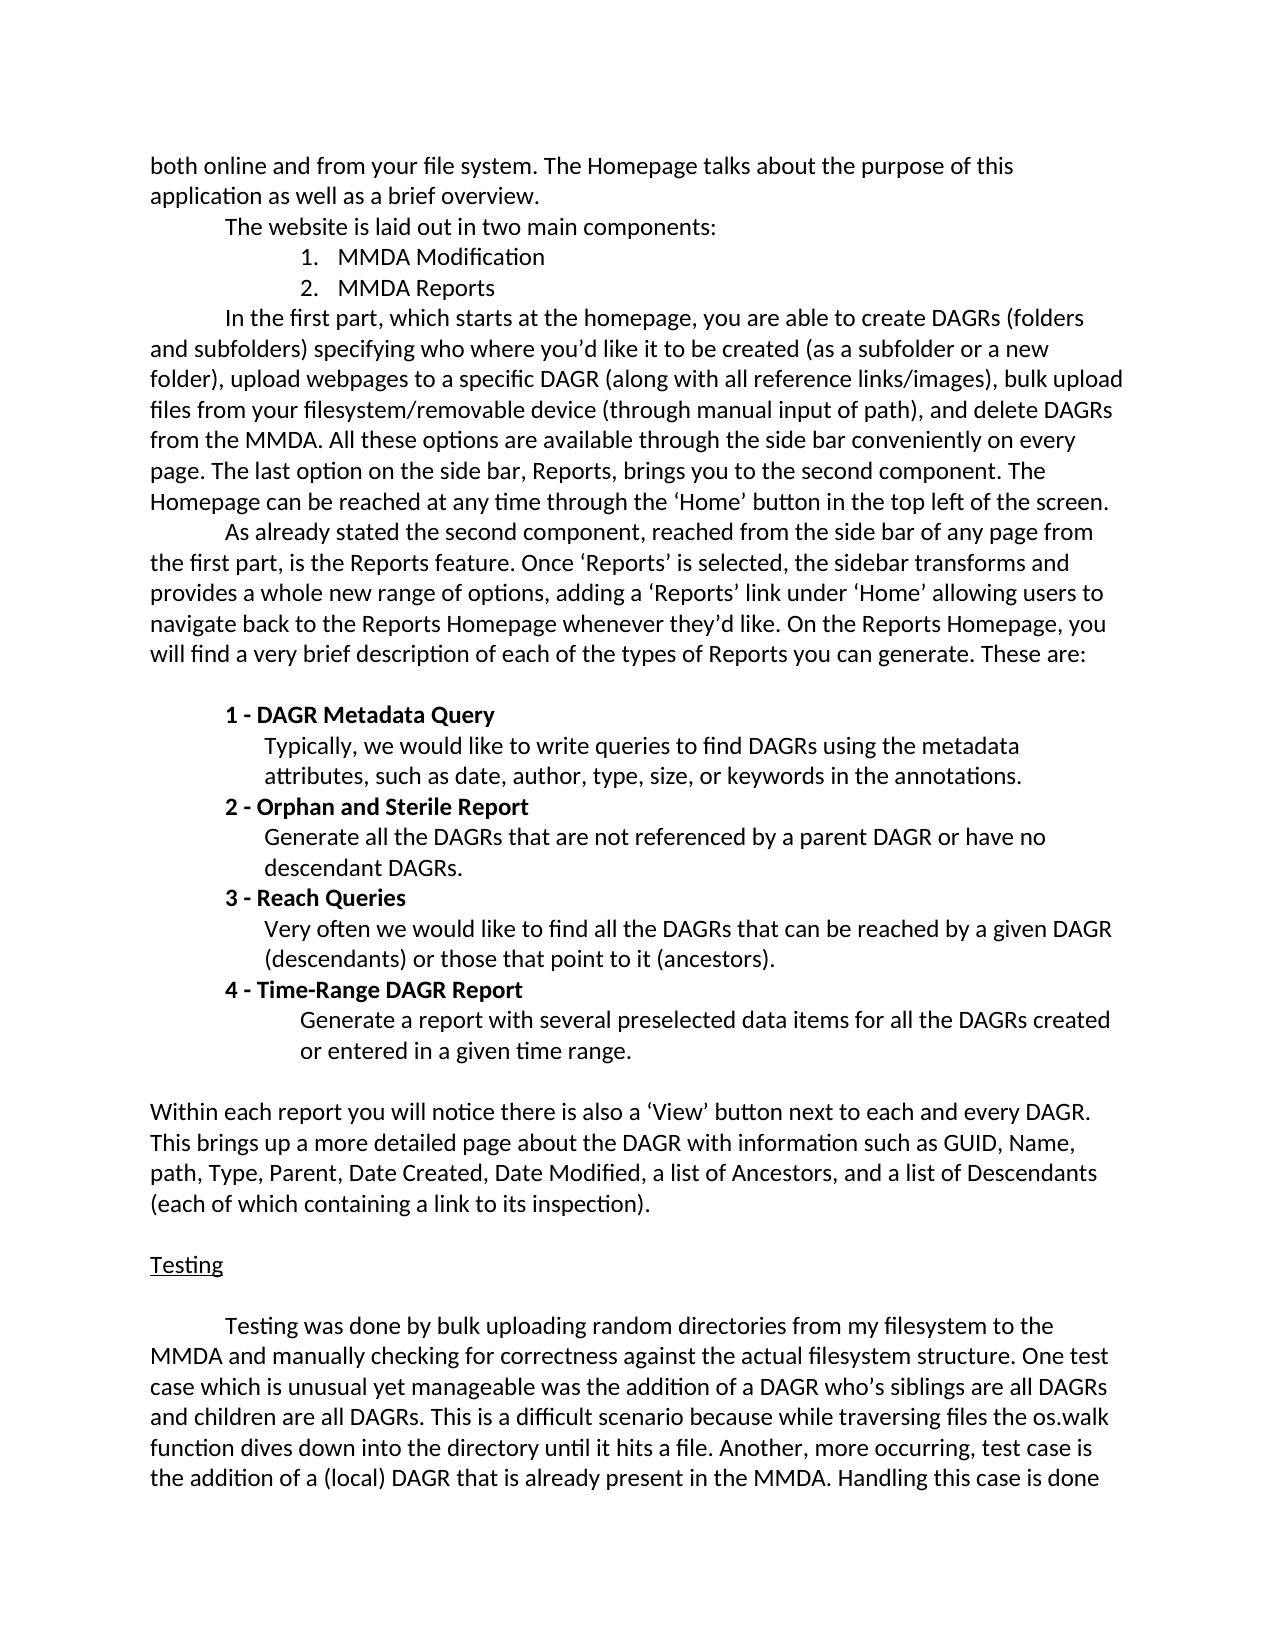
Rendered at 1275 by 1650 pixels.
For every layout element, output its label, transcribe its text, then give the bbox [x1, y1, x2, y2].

text 4 - Time-Range DAGR Report [225, 974, 1125, 1004]
text 1 - DAGR Metadata Query [150, 699, 1125, 730]
text 2 - Orphan and Sterile Report [150, 791, 1125, 821]
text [150, 150, 1125, 211]
text Testing [150, 1249, 1125, 1279]
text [150, 1310, 1125, 1493]
text In the first part, which starts at the homepage, you are able to create DAGRs (folders and subfolders) specifying who where you’d like it to be created (as a subfolder or a new folder), upload webpages to a specific DAGR (along with all reference links/images), bulk upload files from your filesystem/removable device (through manual input of path), and delete DAGRs from the MMDA. All these options are available through the side bar conveniently on every page. The last option on the side bar, Reports, brings you to the second component. The Homepage can be reached at any time through the ‘Home’ button in the top left of the screen. [150, 303, 1125, 516]
text Very often we would like to find all the DAGRs that can be reached by a given DAGR (descendants) or those that point to it (ancestors). [264, 913, 1125, 974]
text Generate a report with several preselected data items for all the DAGRs created or entered in a given time range. [300, 1004, 1125, 1066]
text Generate all the DAGRs that are not referenced by a parent DAGR or have no descendant DAGRs. [264, 821, 1125, 882]
list MMDA Modification [300, 242, 1125, 272]
text Typically, we would like to write queries to find DAGRs using the metadata attributes, such as date, author, type, size, or keywords in the annotations. [264, 730, 1125, 791]
text As already stated the second component, reached from the side bar of any page from the first part, is the Reports feature. Once ‘Reports’ is selected, the sidebar transforms and provides a whole new range of options, adding a ‘Reports’ link under ‘Home’ allowing users to navigate back to the Reports Homepage whenever they’d like. On the Reports Homepage, you will find a very brief description of each of the types of Reports you can generate. These are: [150, 516, 1125, 669]
text The website is laid out in two main components: [150, 211, 1125, 242]
list MMDA Reports [300, 272, 1125, 303]
text Within each report you will notice there is also a ‘View’ button next to each and every DAGR. This brings up a more detailed page about the DAGR with information such as GUID, Name, path, Type, Parent, Date Created, Date Modified, a list of Ancestors, and a list of Descendants (each of which containing a link to its inspection). [150, 1096, 1125, 1218]
text 3 - Reach Queries [150, 882, 1125, 913]
